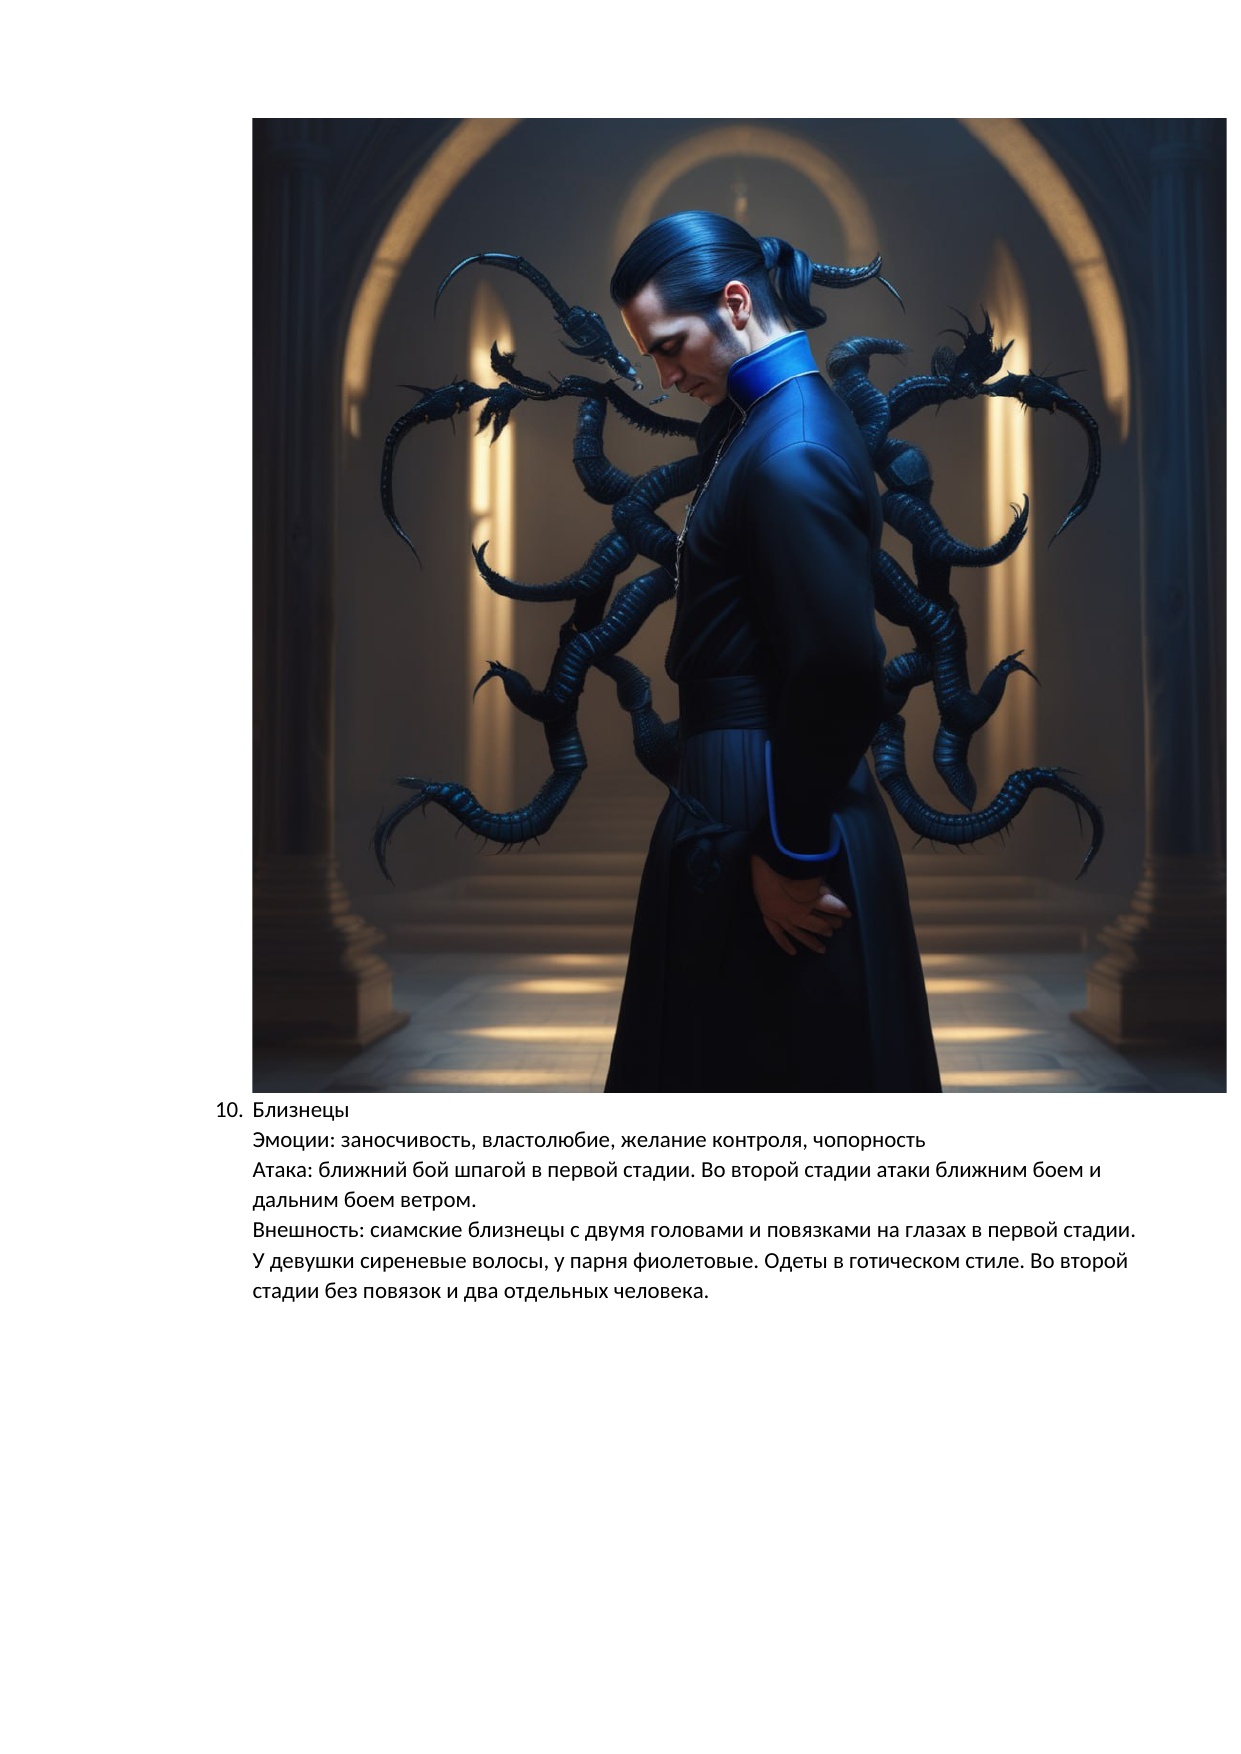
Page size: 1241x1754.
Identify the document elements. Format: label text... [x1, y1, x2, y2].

picture [252, 118, 1227, 1093]
list Близнецы [215, 1095, 1152, 1123]
list Внешность: сиамские близнецы с двумя головами и повязками на глазах в первой стадии. У девушки сиреневые волосы, у парня фиолетовые. Одеты в готическом стиле. Во второй стадии без повязок и два отдельных человека. [252, 1216, 1152, 1304]
list Эмоции: заносчивость, властолюбие, желание контроля, чопорность [252, 1125, 1152, 1153]
list Атака: ближний бой шпагой в первой стадии. Во второй стадии атаки ближним боем и дальним боем ветром. [252, 1155, 1152, 1213]
